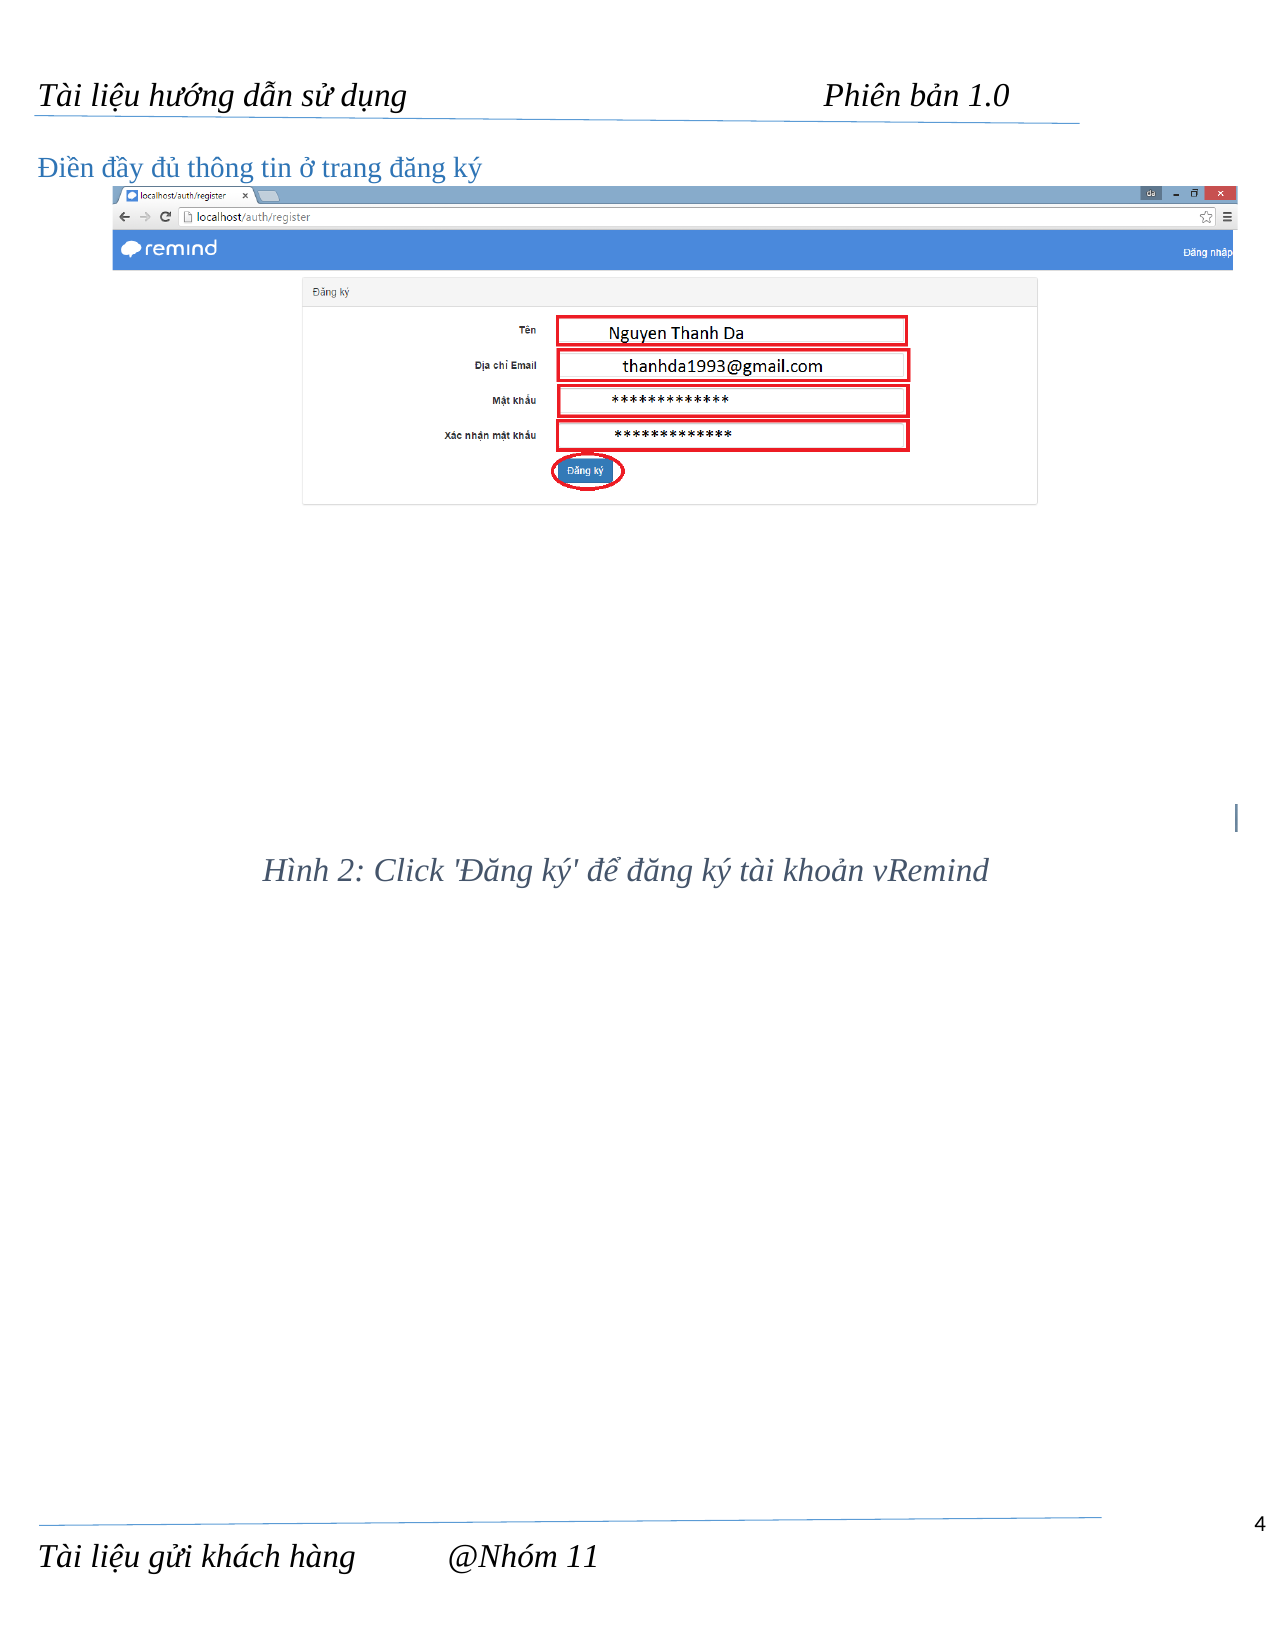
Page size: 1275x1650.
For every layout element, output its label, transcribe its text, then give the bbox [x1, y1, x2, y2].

subtitle Điền đầy đủ thông tin ở trang đăng ký [37, 150, 1266, 183]
picture [112, 186, 1238, 832]
text Hình 2: Click 'Đăng ký' để đăng ký tài khoản vRemind [37, 850, 1266, 888]
